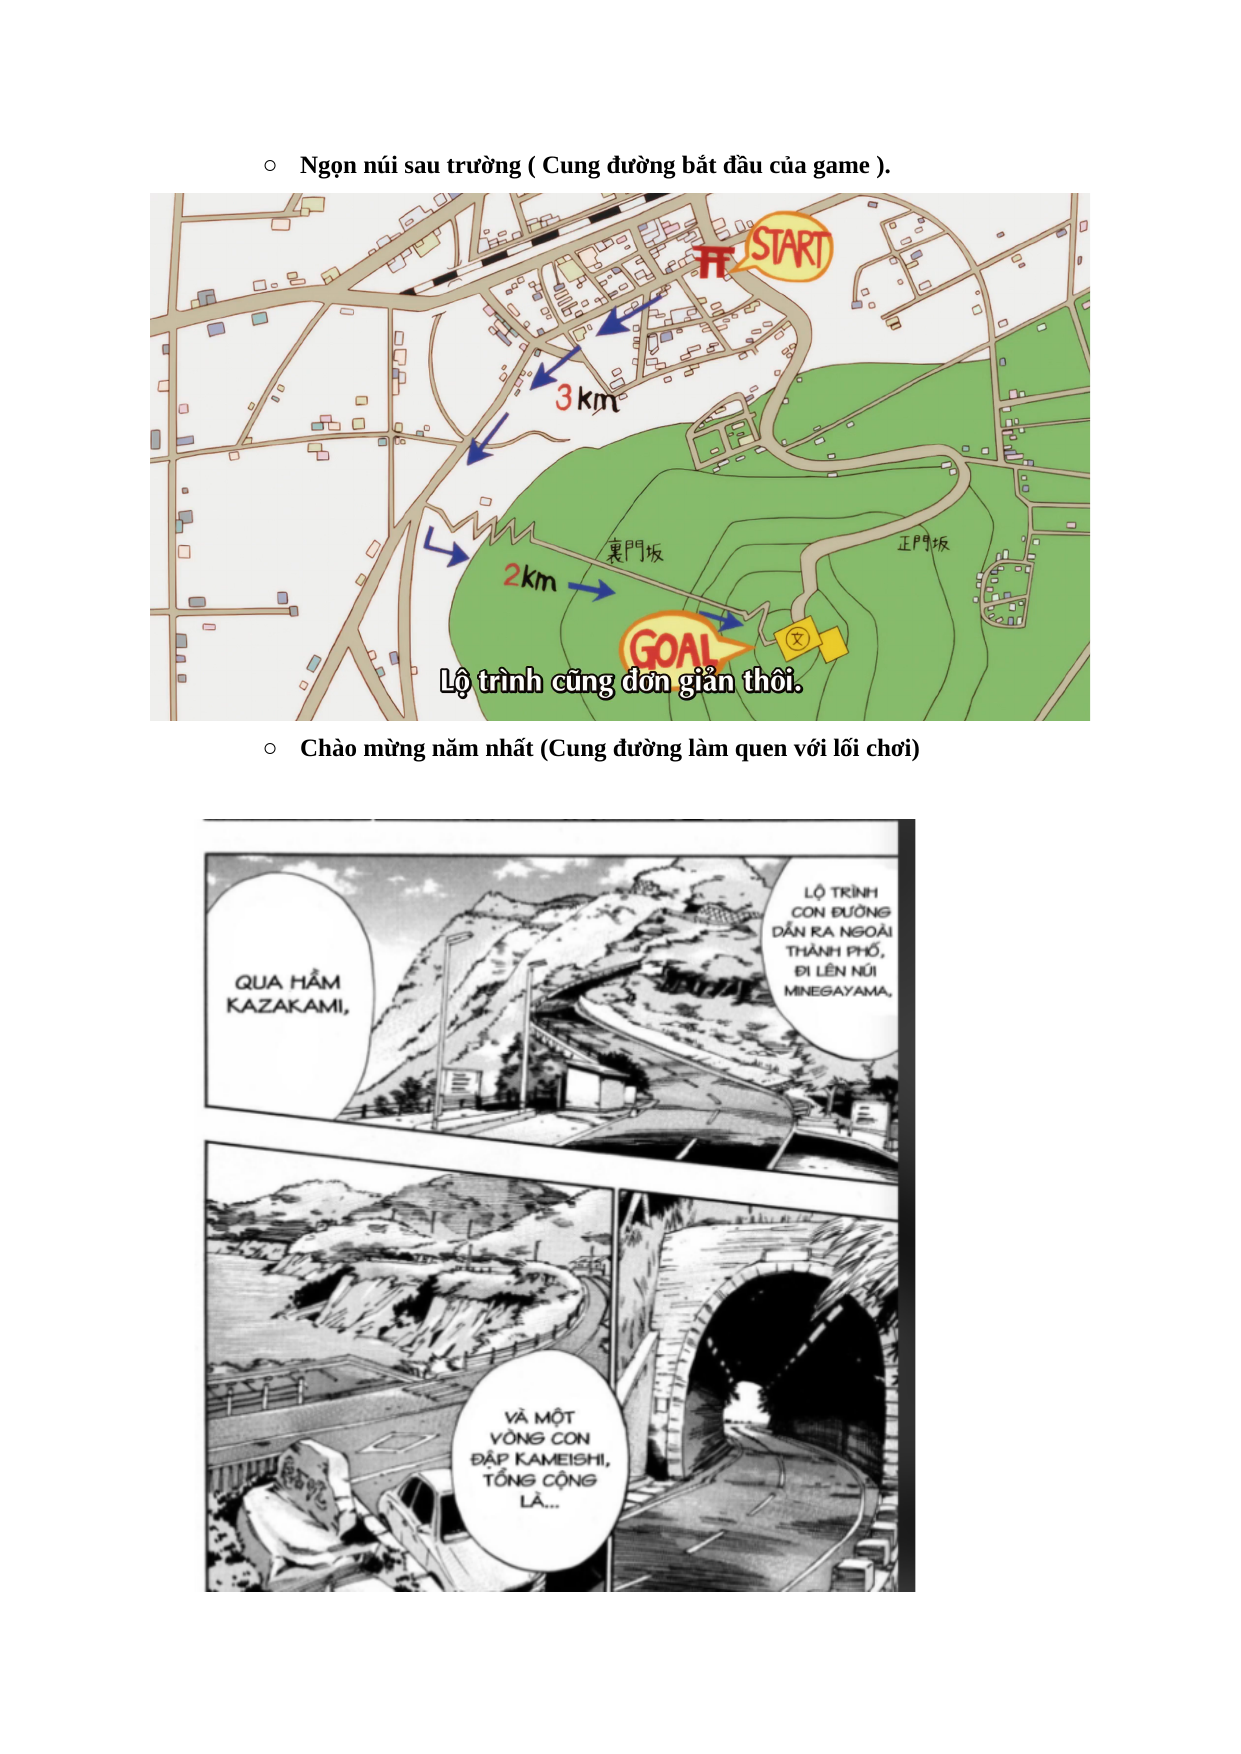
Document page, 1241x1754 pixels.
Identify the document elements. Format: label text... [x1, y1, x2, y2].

list Chào mừng năm nhất (Cung đường làm quen với lối chơi) [262, 733, 1090, 762]
list Ngọn núi sau trường ( Cung đường bắt đầu của game ). [262, 150, 1090, 179]
picture [194, 819, 916, 1592]
picture [150, 193, 1091, 721]
